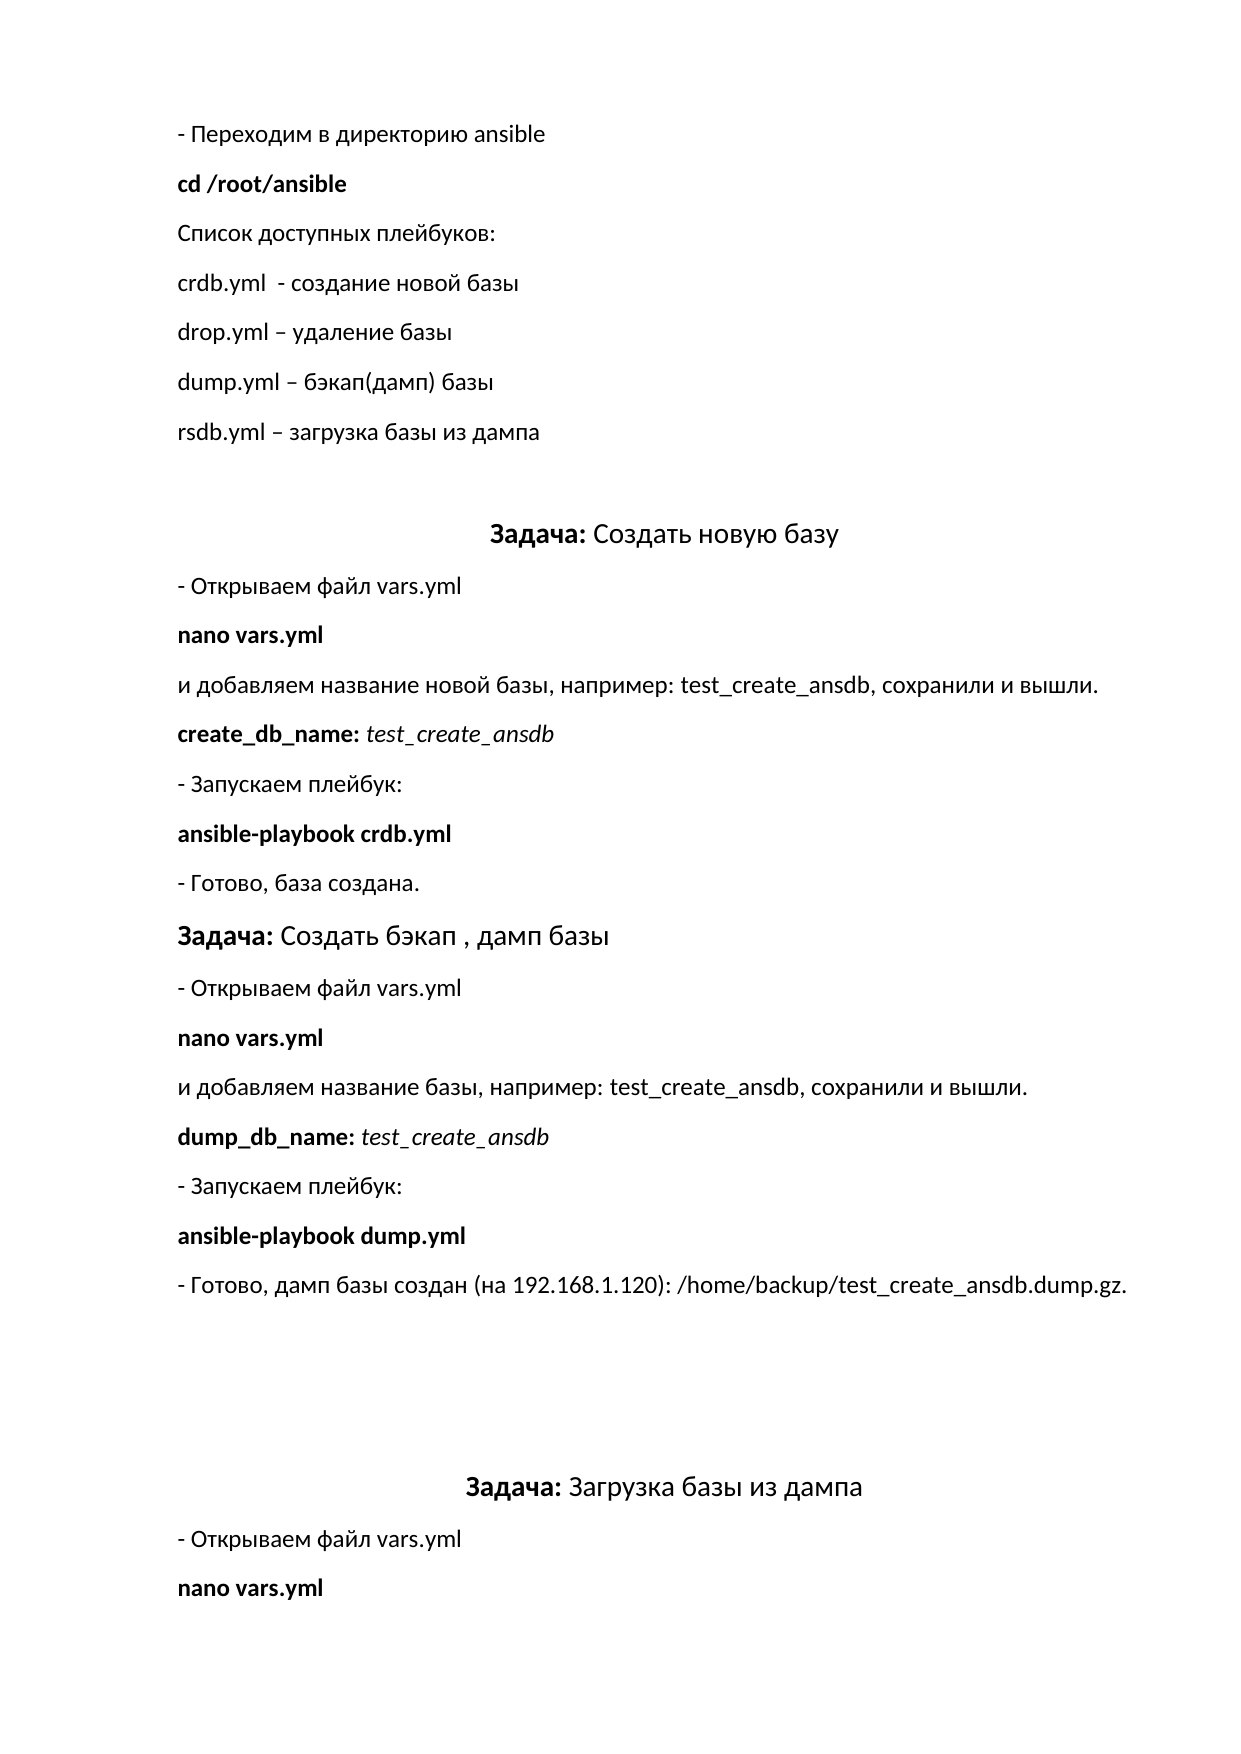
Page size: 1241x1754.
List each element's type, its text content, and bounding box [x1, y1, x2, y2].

text dump.yml – бэкап(дамп) базы [177, 366, 1152, 397]
text Задача: Создать бэкап , дамп базы [177, 917, 1152, 953]
text rsdb.yml – загрузка базы из дампа [177, 416, 1152, 446]
text ansible-playbook dump.yml [177, 1220, 1152, 1251]
text Список доступных плейбуков: [177, 217, 1152, 248]
text и добавляем название базы, например: test_create_ansdb, сохранили и вышли. [177, 1071, 1152, 1102]
text - Переходим в директорию ansible [177, 118, 1152, 149]
text cd /root/ansible [177, 168, 1152, 198]
text - Готово, дамп базы создан (на 192.168.1.120): /home/backup/test_create_ansdb.dump.gz. [177, 1269, 1152, 1300]
text create_db_name: test_create_ansdb [177, 719, 1152, 749]
text ansible-playbook crdb.yml [177, 818, 1152, 848]
text - Открываем файл vars.yml [177, 570, 1152, 600]
text nano vars.yml [177, 619, 1152, 650]
text - Открываем файл vars.yml [177, 1523, 1152, 1553]
text и добавляем название новой базы, например: test_create_ansdb, сохранили и вышли. [177, 669, 1152, 699]
text - Открываем файл vars.yml [177, 972, 1152, 1003]
text - Запускаем плейбук: [177, 1170, 1152, 1201]
text dump_db_name: test_create_ansdb [177, 1121, 1152, 1151]
text Задача: Создать новую базу [177, 515, 1152, 550]
text Задача: Загрузка базы из дампа [177, 1468, 1152, 1503]
text nano vars.yml [177, 1573, 1152, 1603]
text drop.yml – удаление базы [177, 316, 1152, 347]
text - Запускаем плейбук: [177, 768, 1152, 799]
text crdb.yml - создание новой базы [177, 267, 1152, 297]
text - Готово, база создана. [177, 867, 1152, 898]
text nano vars.yml [177, 1022, 1152, 1052]
